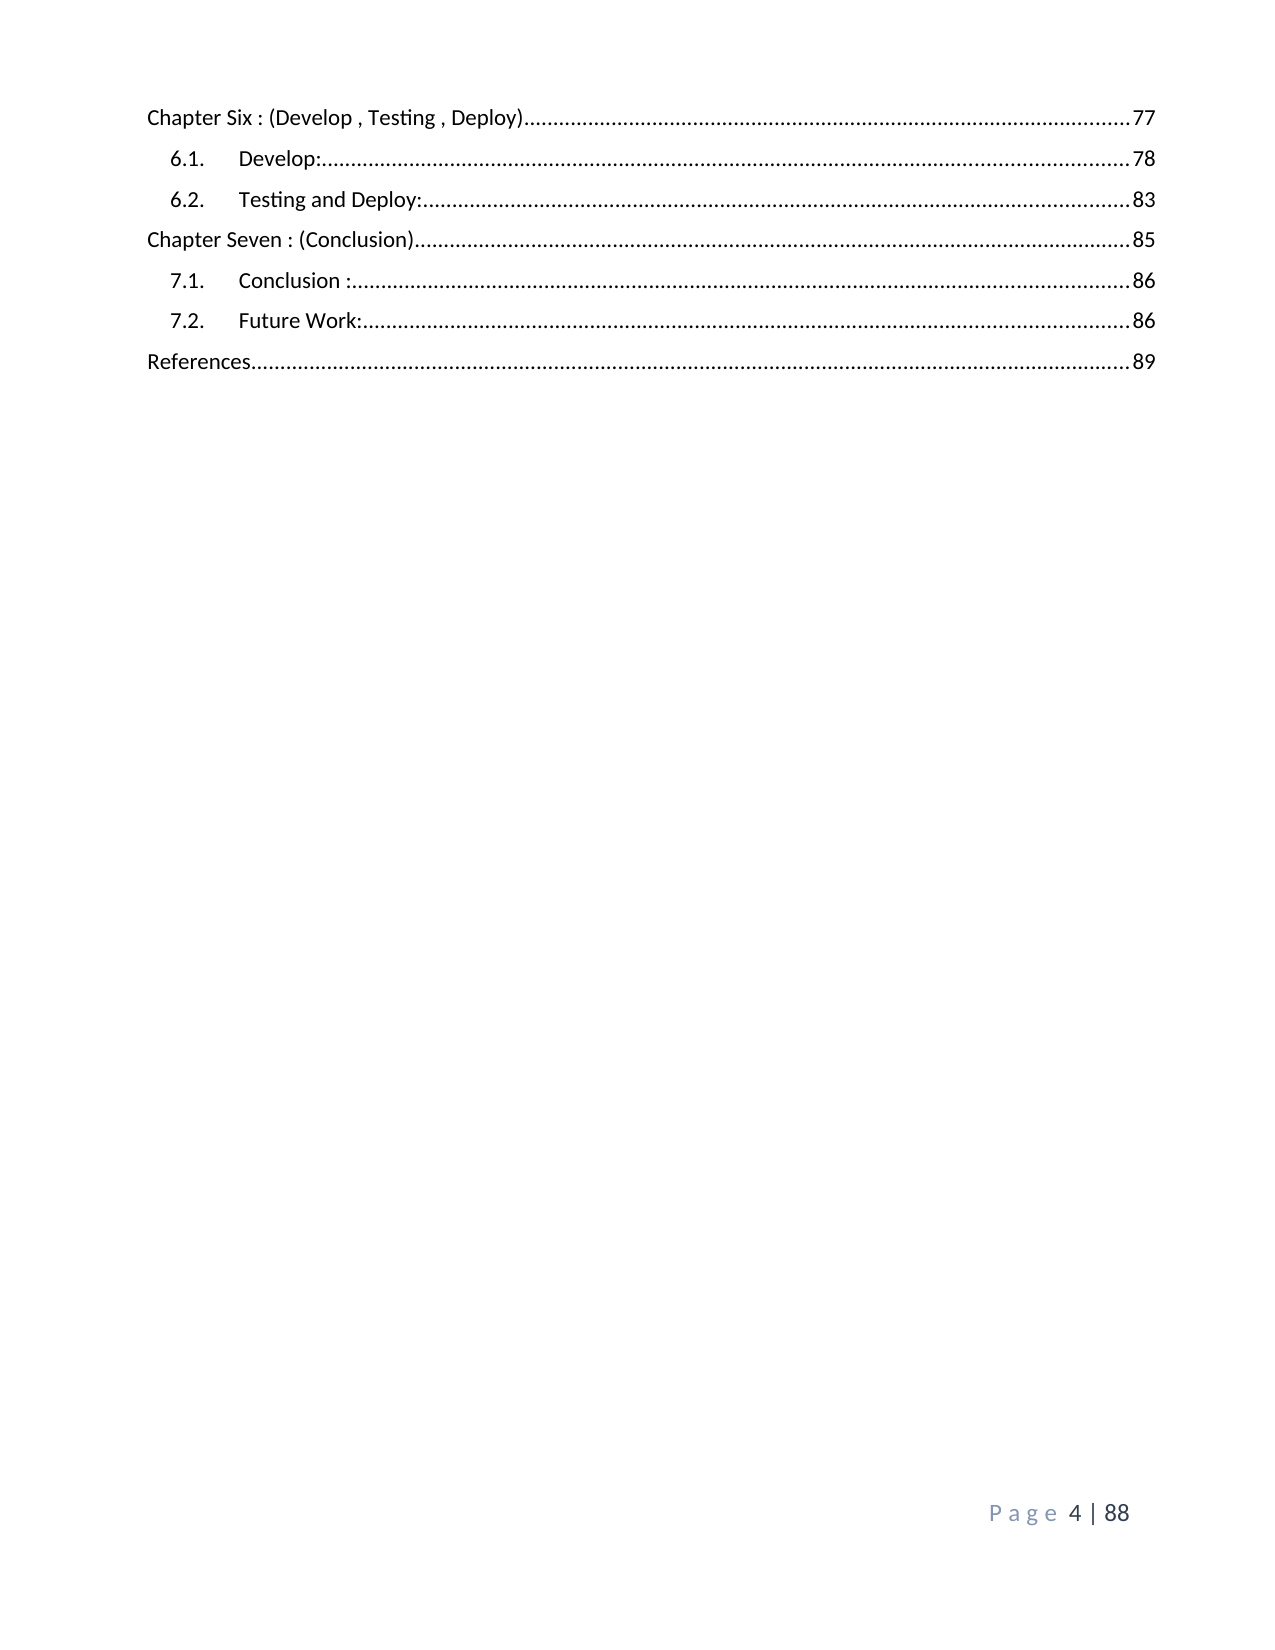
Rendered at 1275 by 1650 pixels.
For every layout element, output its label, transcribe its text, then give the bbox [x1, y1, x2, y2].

text Chapter Six : (Develop , Testing , Deploy) 77 [147, 103, 1156, 132]
text 7.2. Future Work: 86 [170, 307, 1156, 335]
text 6.1. Develop: 78 [170, 144, 1156, 172]
text References 89 [147, 347, 1156, 375]
text 7.1. Conclusion : 86 [170, 266, 1156, 294]
text Chapter Seven : (Conclusion) 85 [147, 225, 1156, 253]
text 6.2. Testing and Deploy: 83 [170, 185, 1156, 213]
